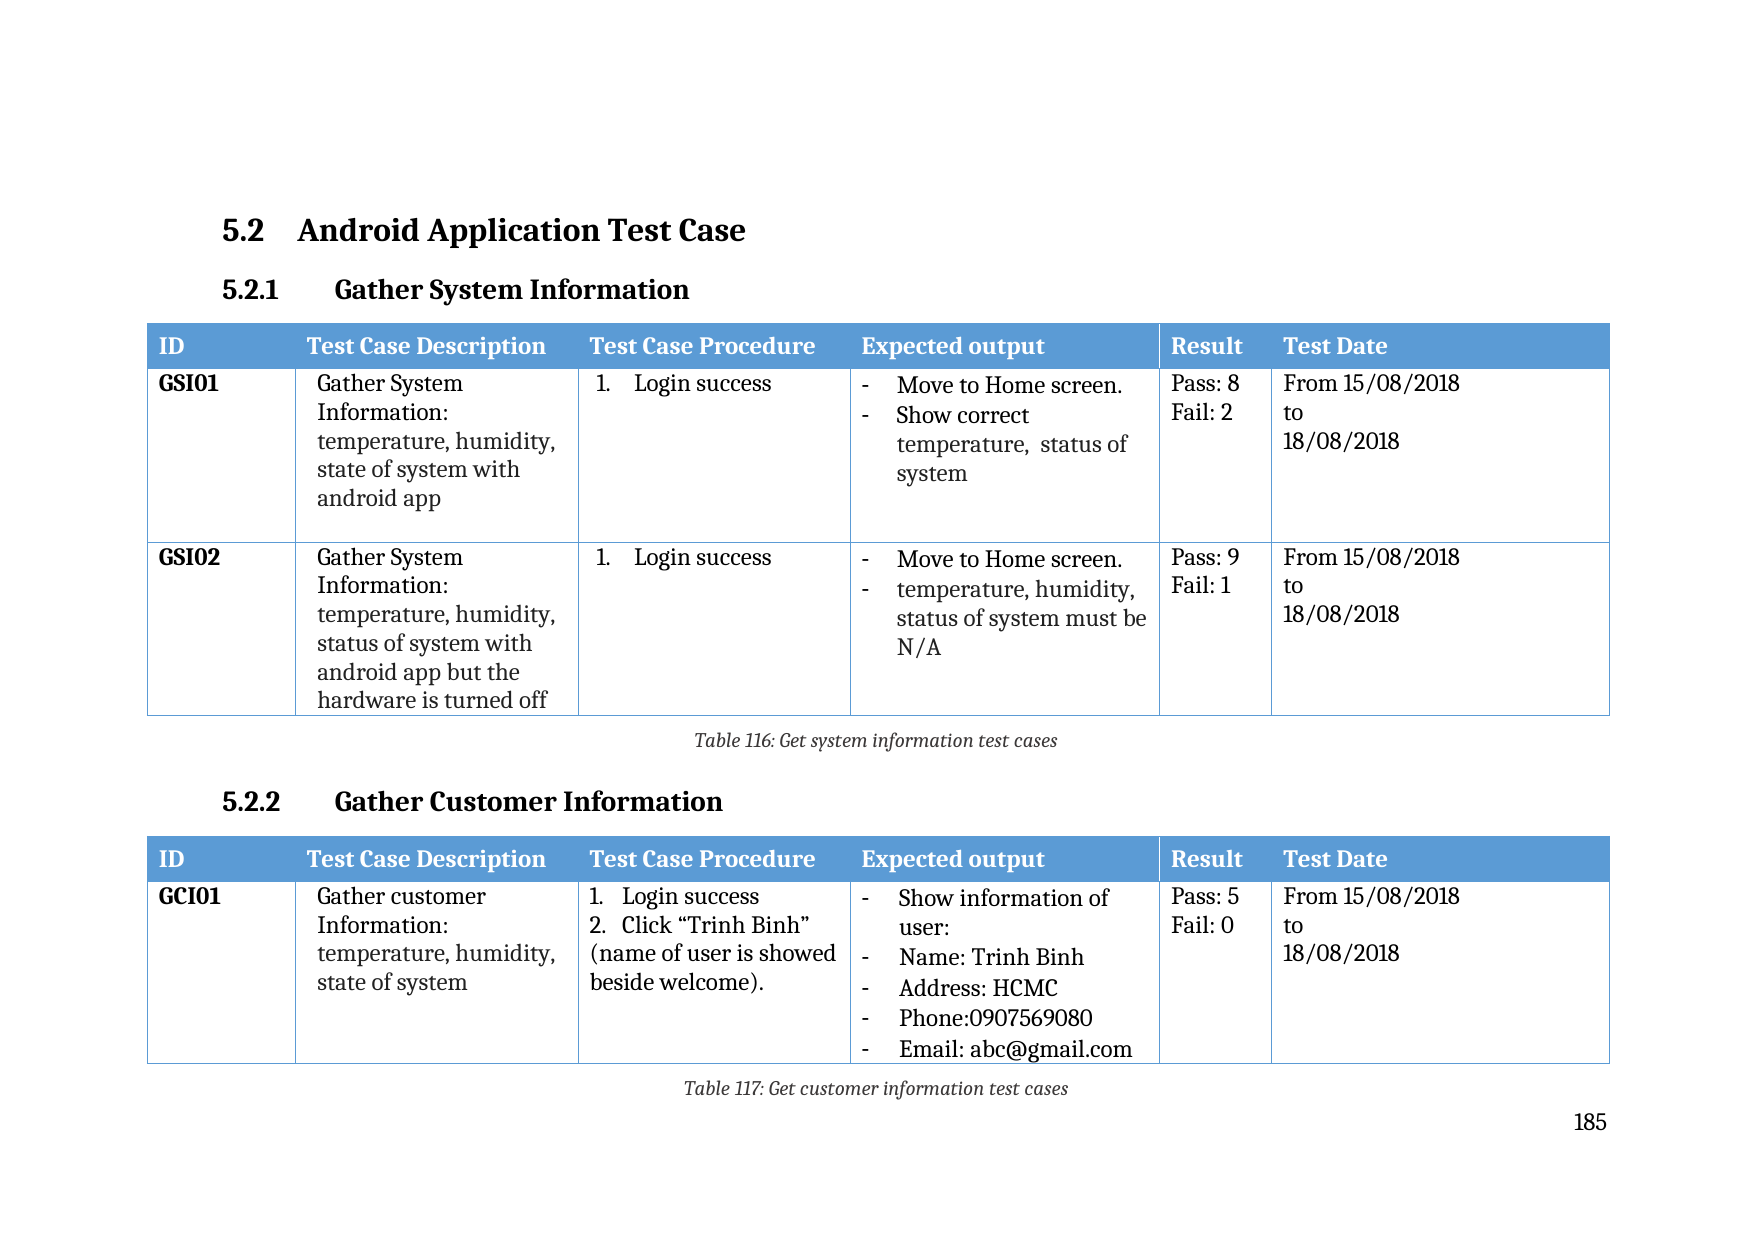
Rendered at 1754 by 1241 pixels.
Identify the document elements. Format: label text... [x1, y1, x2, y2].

subtitle Android Application Test Case [222, 211, 1607, 249]
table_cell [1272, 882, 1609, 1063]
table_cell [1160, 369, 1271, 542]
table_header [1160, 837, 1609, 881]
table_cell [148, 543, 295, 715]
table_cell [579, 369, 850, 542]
text Table 117: Get customer information test cases [147, 1077, 1607, 1101]
subtitle Gather System Information [222, 273, 1607, 306]
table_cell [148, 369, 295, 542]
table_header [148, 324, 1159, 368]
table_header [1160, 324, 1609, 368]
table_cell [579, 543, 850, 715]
text Table 116: Get system information test cases [147, 729, 1607, 753]
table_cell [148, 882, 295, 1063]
subtitle Gather Customer Information [222, 786, 1607, 819]
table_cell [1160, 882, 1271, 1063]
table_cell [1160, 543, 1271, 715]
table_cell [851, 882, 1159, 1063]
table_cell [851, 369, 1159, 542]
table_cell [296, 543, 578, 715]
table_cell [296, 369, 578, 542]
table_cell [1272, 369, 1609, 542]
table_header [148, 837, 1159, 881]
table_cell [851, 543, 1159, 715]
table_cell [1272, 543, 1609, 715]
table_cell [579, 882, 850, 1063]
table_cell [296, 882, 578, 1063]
